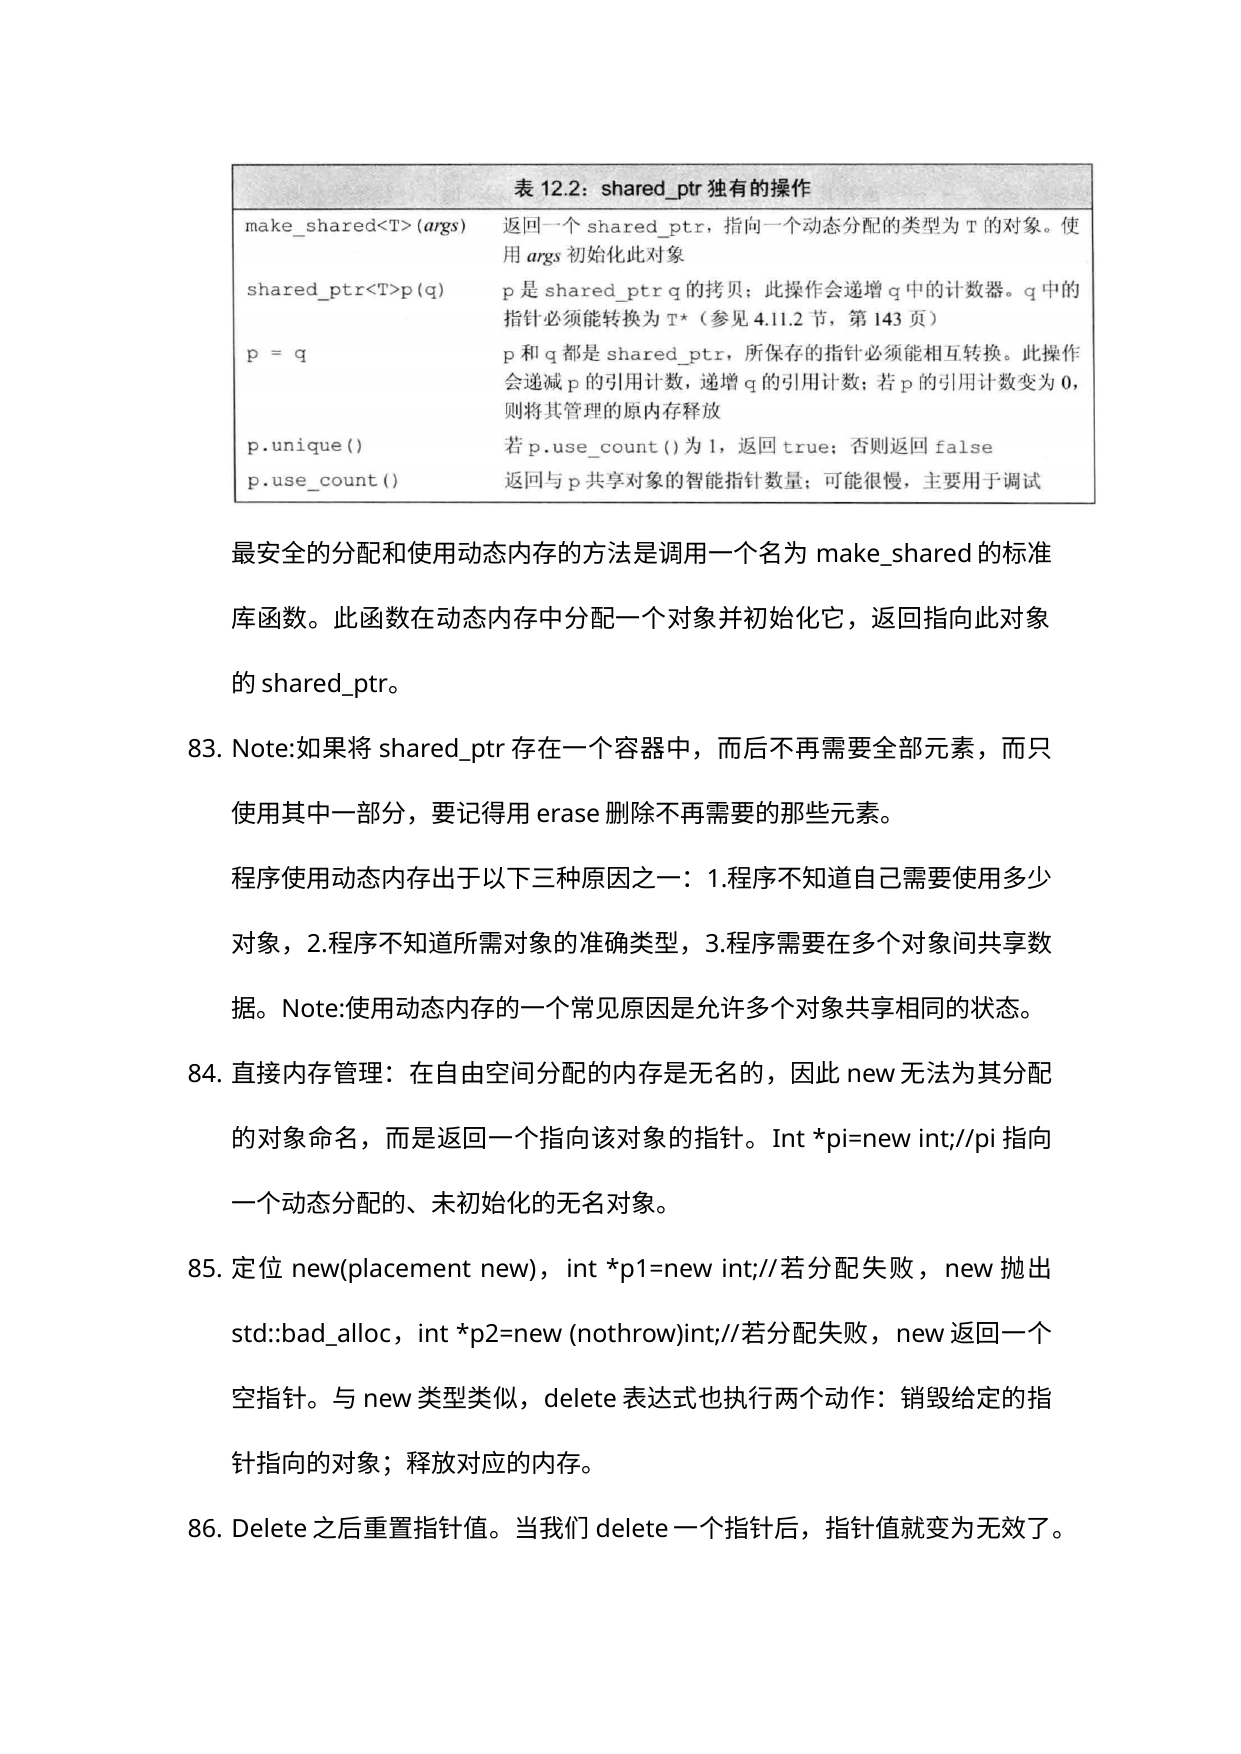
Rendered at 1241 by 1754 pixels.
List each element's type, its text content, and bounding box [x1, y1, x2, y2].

list 程序使用动态内存出于以下三种原因之一：1.程序不知道自己需要使用多少对象，2.程序不知道所需对象的准确类型，3.程序需要在多个对象间共享数据。Note:使用动态内存的一个常见原因是允许多个对象共享相同的状态。 [231, 844, 1053, 1039]
list 定位new(placement new)，int *p1=new int;//若分配失败，new抛出std::bad_alloc，int *p2=new (nothrow)int;//若分配失败，new返回一个空指针。与new类型类似，delete表达式也执行两个动作：销毁给定的指针指向的对象；释放对应的内存。 [187, 1234, 1053, 1494]
list 直接内存管理：在自由空间分配的内存是无名的，因此new无法为其分配的对象命名，而是返回一个指向该对象的指针。Int *pi=new int;//pi指向一个动态分配的、未初始化的无名对象。 [187, 1039, 1053, 1234]
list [187, 1494, 1053, 1559]
list 最安全的分配和使用动态内存的方法是调用一个名为make_shared的标准库函数。此函数在动态内存中分配一个对象并初始化它，返回指向此对象的shared_ptr。 [231, 519, 1053, 714]
list Note:如果将shared_ptr存在一个容器中，而后不再需要全部元素，而只使用其中一部分，要记得用erase删除不再需要的那些元素。 [187, 714, 1053, 844]
picture [231, 162, 1097, 507]
